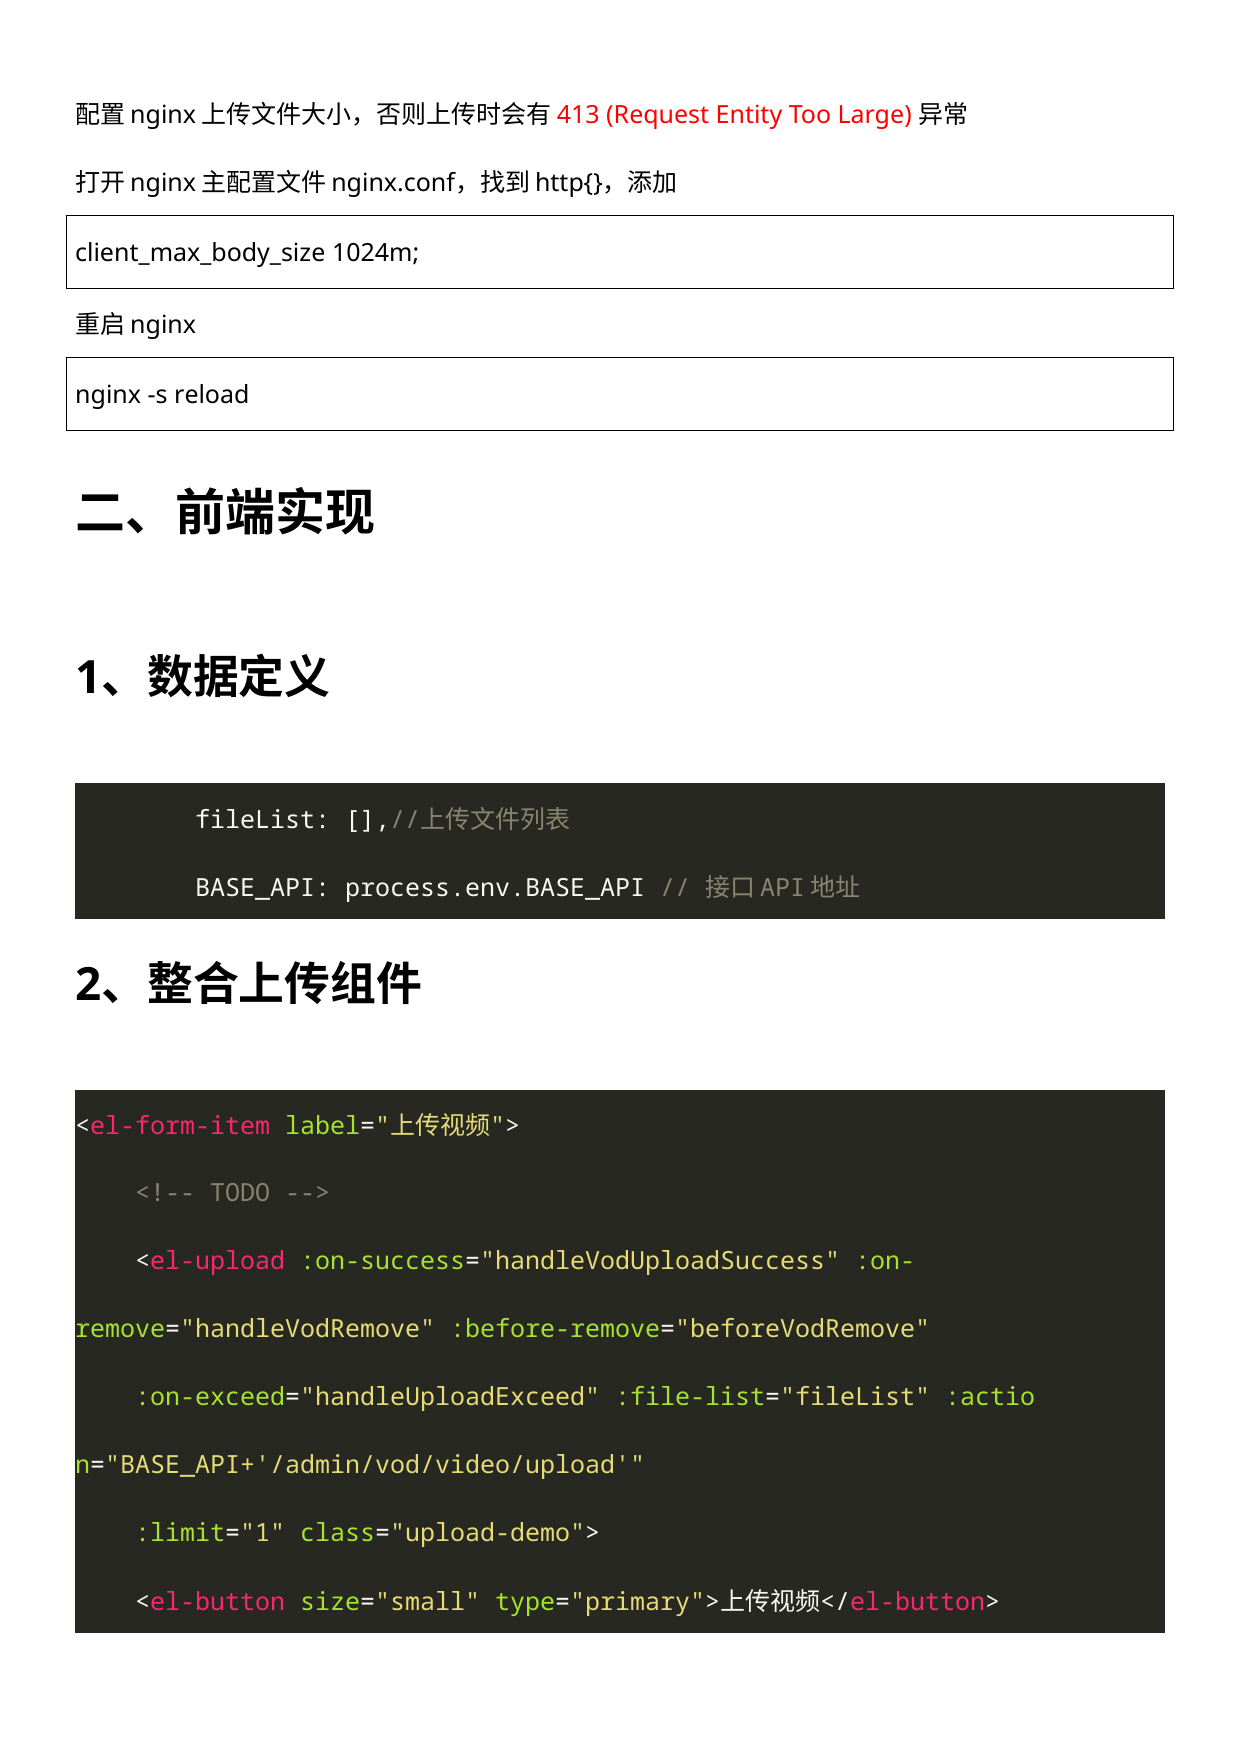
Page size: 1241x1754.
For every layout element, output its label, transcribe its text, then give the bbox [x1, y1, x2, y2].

text <el-form-item label="上传视频"> [75, 1090, 1165, 1158]
text 重启nginx [75, 289, 1165, 357]
text <el-button size="small" type="primary">上传视频</el-button> [75, 1565, 1165, 1633]
text :on-exceed="handleUploadExceed" :file-list="fileList" :action="BASE_API+'/admin/vod/video/upload'" [75, 1362, 1165, 1497]
text 配置nginx上传文件大小，否则上传时会有 413 (Request Entity Too Large) 异常 [75, 79, 1165, 147]
text 打开nginx主配置文件nginx.conf，找到http{}，添加 [75, 147, 1165, 215]
subtitle 1、数据定义 [75, 640, 1165, 708]
text <!-- TODO --> [75, 1158, 1165, 1226]
text fileList: [],//上传文件列表 [75, 783, 1165, 851]
text <el-upload :on-success="handleVodUploadSuccess" :on-remove="handleVodRemove" :before-remove="beforeVodRemove" [75, 1226, 1165, 1362]
text client_max_body_size 1024m; [67, 216, 1173, 288]
subtitle 二、前端实现 [75, 458, 1165, 560]
text BASE_API: process.env.BASE_API // 接口API地址 [75, 851, 1165, 919]
subtitle 2、整合上传组件 [75, 946, 1165, 1014]
text :limit="1" class="upload-demo"> [75, 1497, 1165, 1565]
text nginx -s reload [67, 358, 1173, 430]
